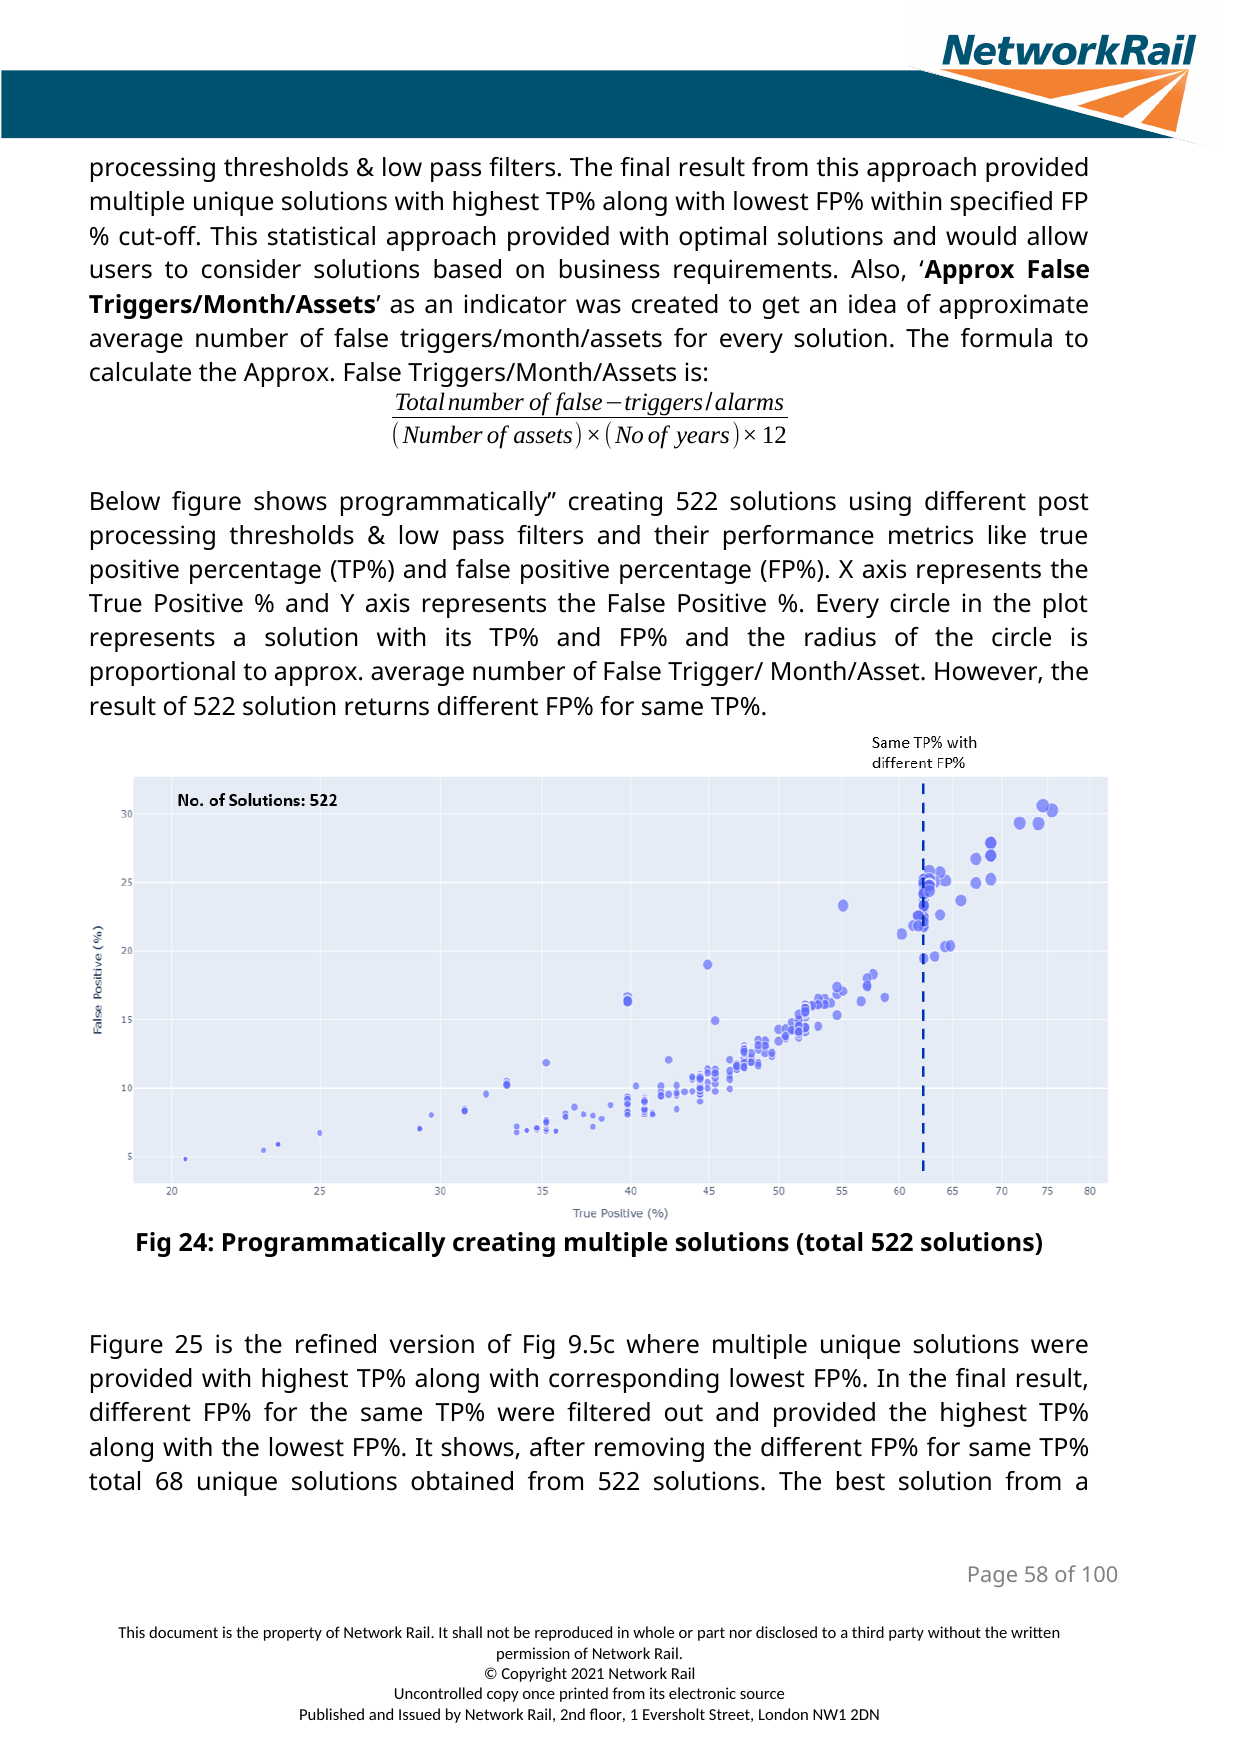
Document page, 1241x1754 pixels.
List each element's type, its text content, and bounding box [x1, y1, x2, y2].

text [89, 1327, 1090, 1497]
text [89, 150, 1090, 388]
picture [88, 722, 1117, 1225]
text Below figure shows programmatically” creating 522 solutions using different post processing thresholds & low pass filters and their performance metrics like true positive percentage (TP%) and false positive percentage (FP%). X axis represents the True Positive % and Y axis represents the False Positive %. Every circle in the plot represents a solution with its TP% and FP% and the radius of the circle is proportional to approx. average number of False Trigger/ Month/Asset. However, the result of 522 solution returns different FP% for same TP%. [89, 484, 1090, 722]
text Fig 24: Programmatically creating multiple solutions (total 522 solutions) [89, 1225, 1090, 1259]
